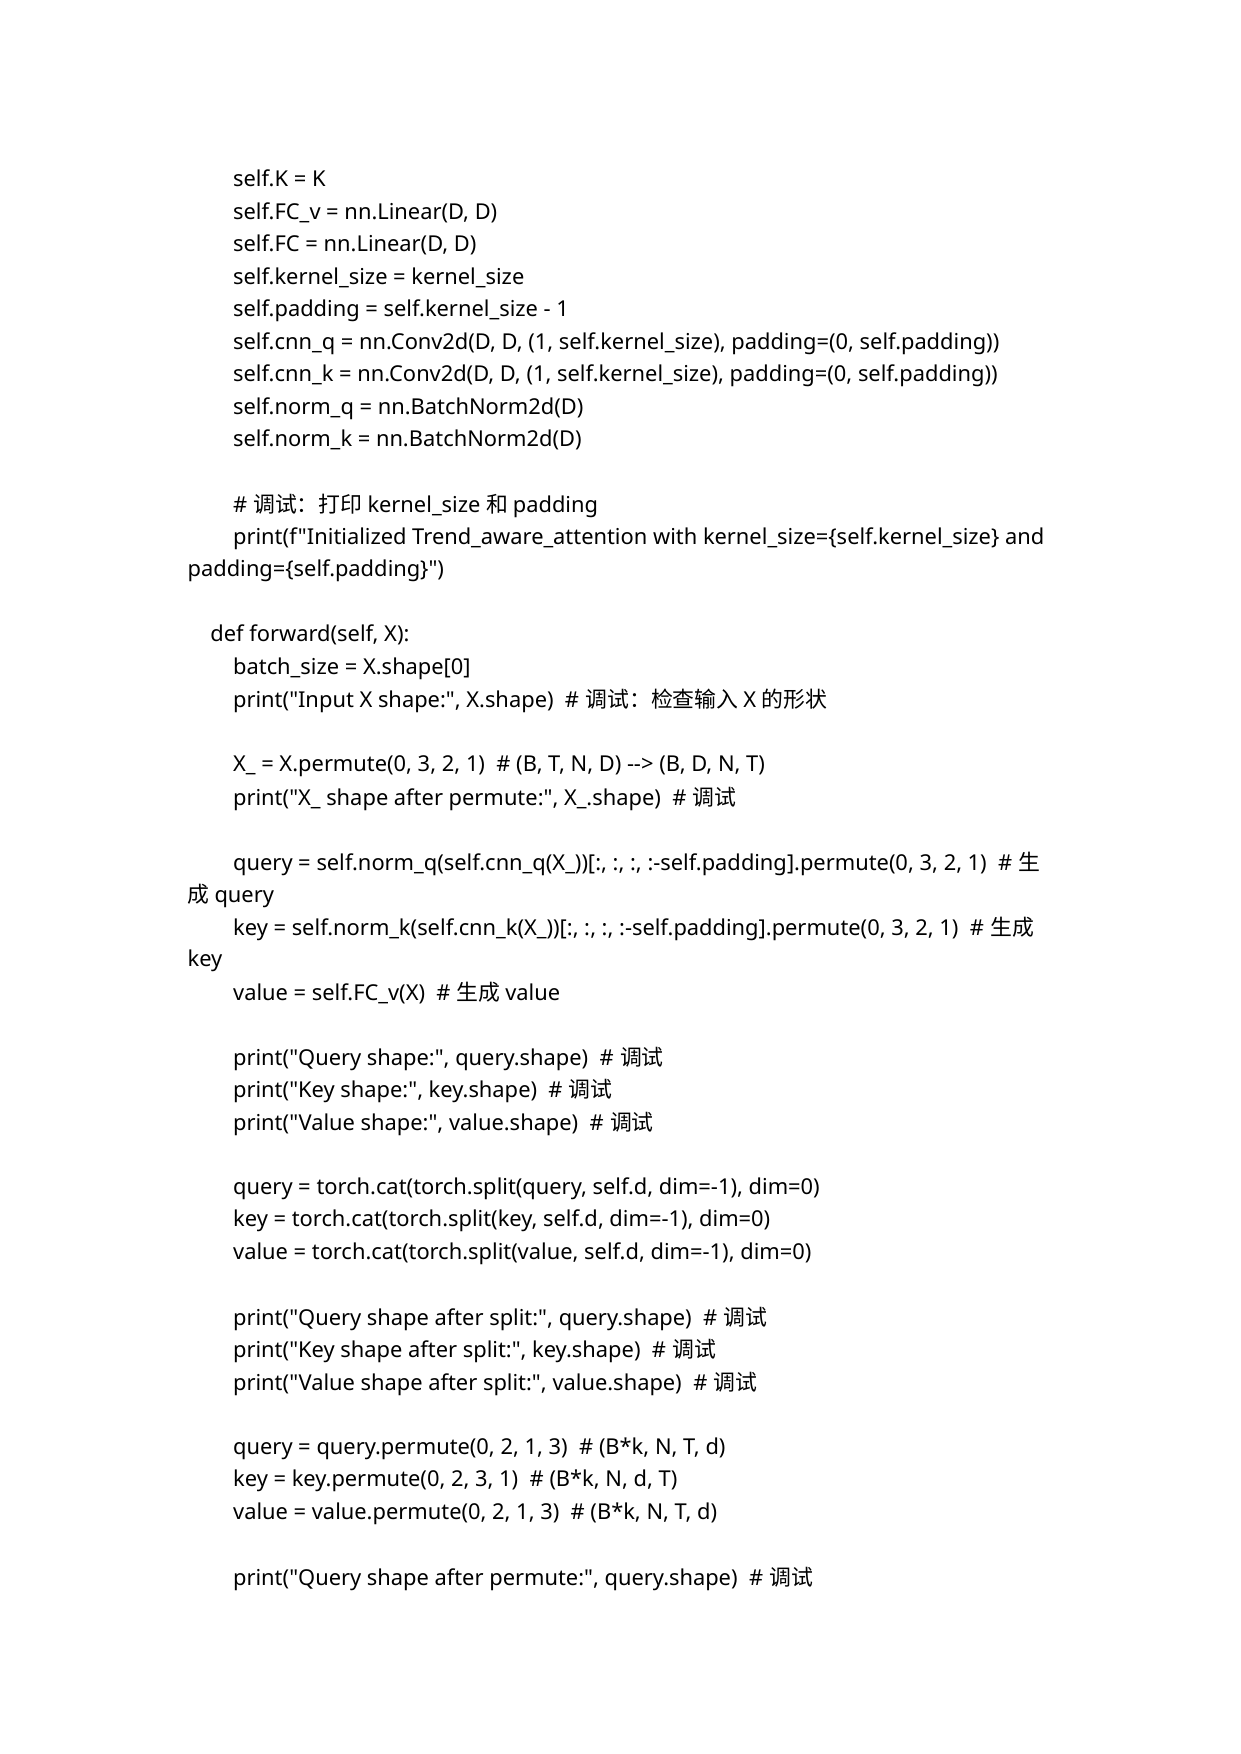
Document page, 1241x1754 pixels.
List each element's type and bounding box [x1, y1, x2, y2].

text [187, 162, 1053, 1592]
